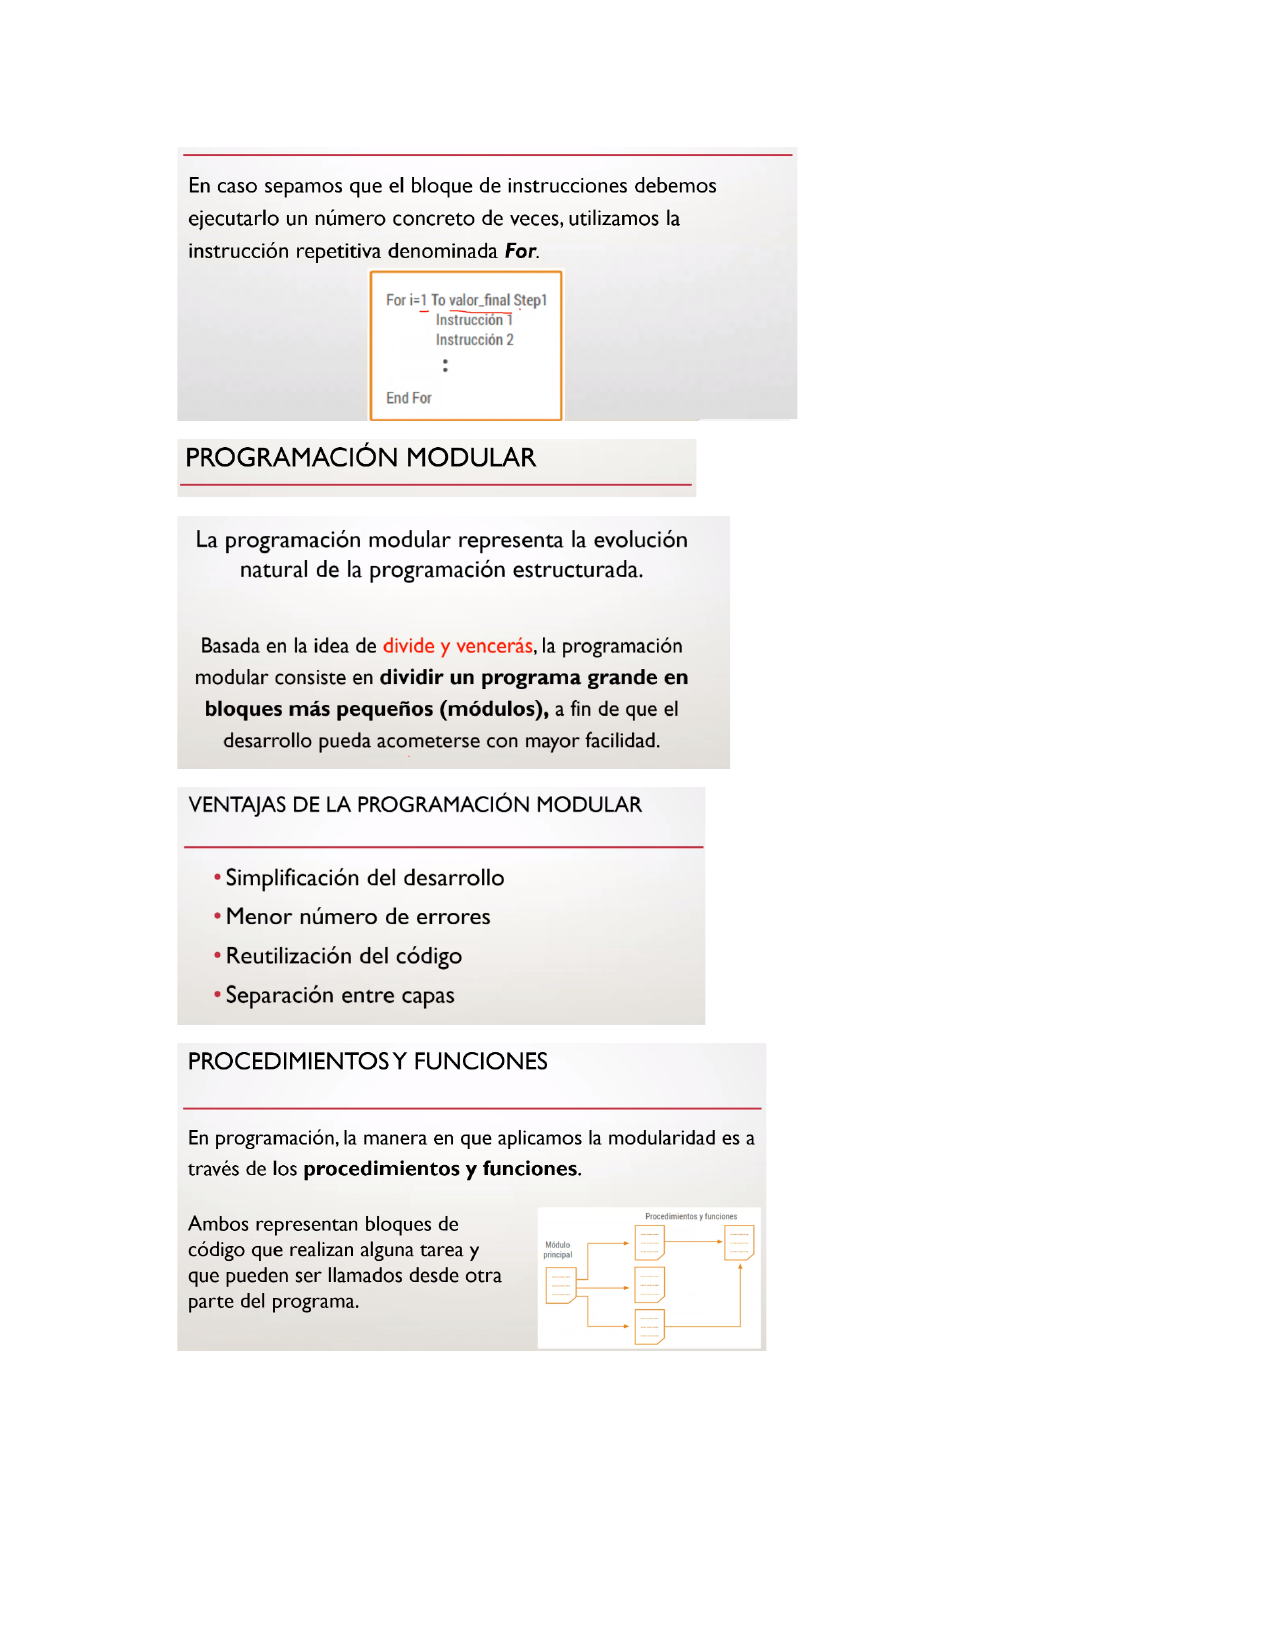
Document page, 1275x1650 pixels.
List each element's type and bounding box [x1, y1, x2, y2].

picture [177, 516, 731, 769]
picture [177, 787, 706, 1025]
